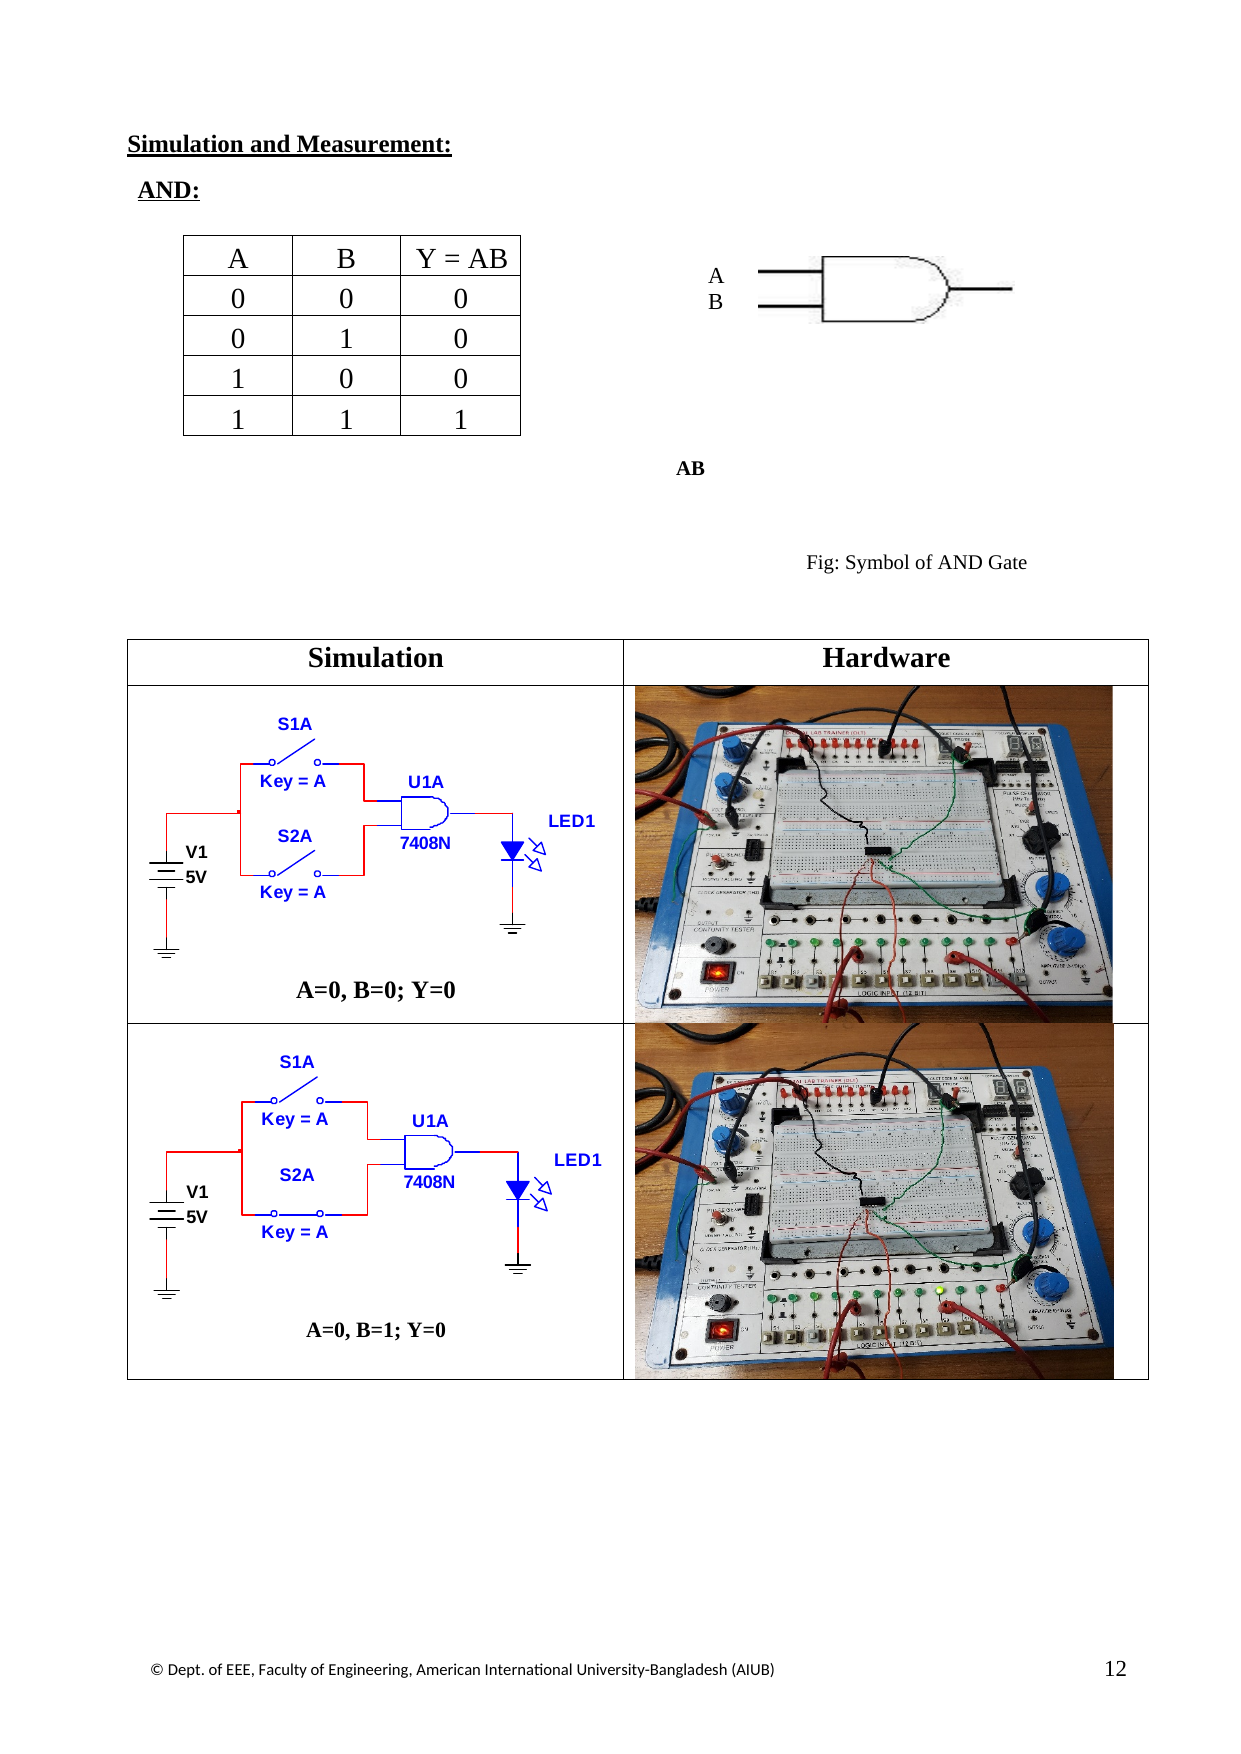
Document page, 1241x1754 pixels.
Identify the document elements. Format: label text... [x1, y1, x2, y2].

table_cell 0 [401, 356, 520, 395]
table_cell A=0, B=1; Y=0 [128, 1024, 623, 1378]
table_cell 1 [293, 396, 400, 435]
table_header A [184, 236, 292, 275]
table_cell [624, 686, 635, 1023]
subtitle AND: [137, 175, 1108, 204]
table_header B [293, 236, 400, 275]
text Fig: Symbol of AND Gate [199, 550, 1027, 574]
table_cell 1 [184, 396, 292, 435]
table_cell 0 [293, 276, 400, 315]
picture [635, 686, 1114, 1379]
table_header Hardware [624, 640, 1148, 685]
table_cell 0 [293, 356, 400, 395]
subtitle Simulation and Measurement: [127, 129, 1108, 158]
table_cell [624, 1024, 635, 1378]
table_cell [1114, 1024, 1148, 1378]
table_cell 0 [401, 316, 520, 355]
table_header Simulation [128, 640, 623, 685]
picture [758, 256, 1015, 324]
table_cell 1 [184, 356, 292, 395]
table_cell [1113, 686, 1148, 1023]
table_cell A=0, B=0; Y=0 [128, 686, 623, 1023]
table_header Y = AB [401, 236, 520, 275]
table_cell 0 [401, 276, 520, 315]
table_cell 1 [293, 316, 400, 355]
table_cell 0 [184, 316, 292, 355]
table_cell 1 [401, 396, 520, 435]
table_cell 0 [184, 276, 292, 315]
text AB [127, 456, 1071, 480]
